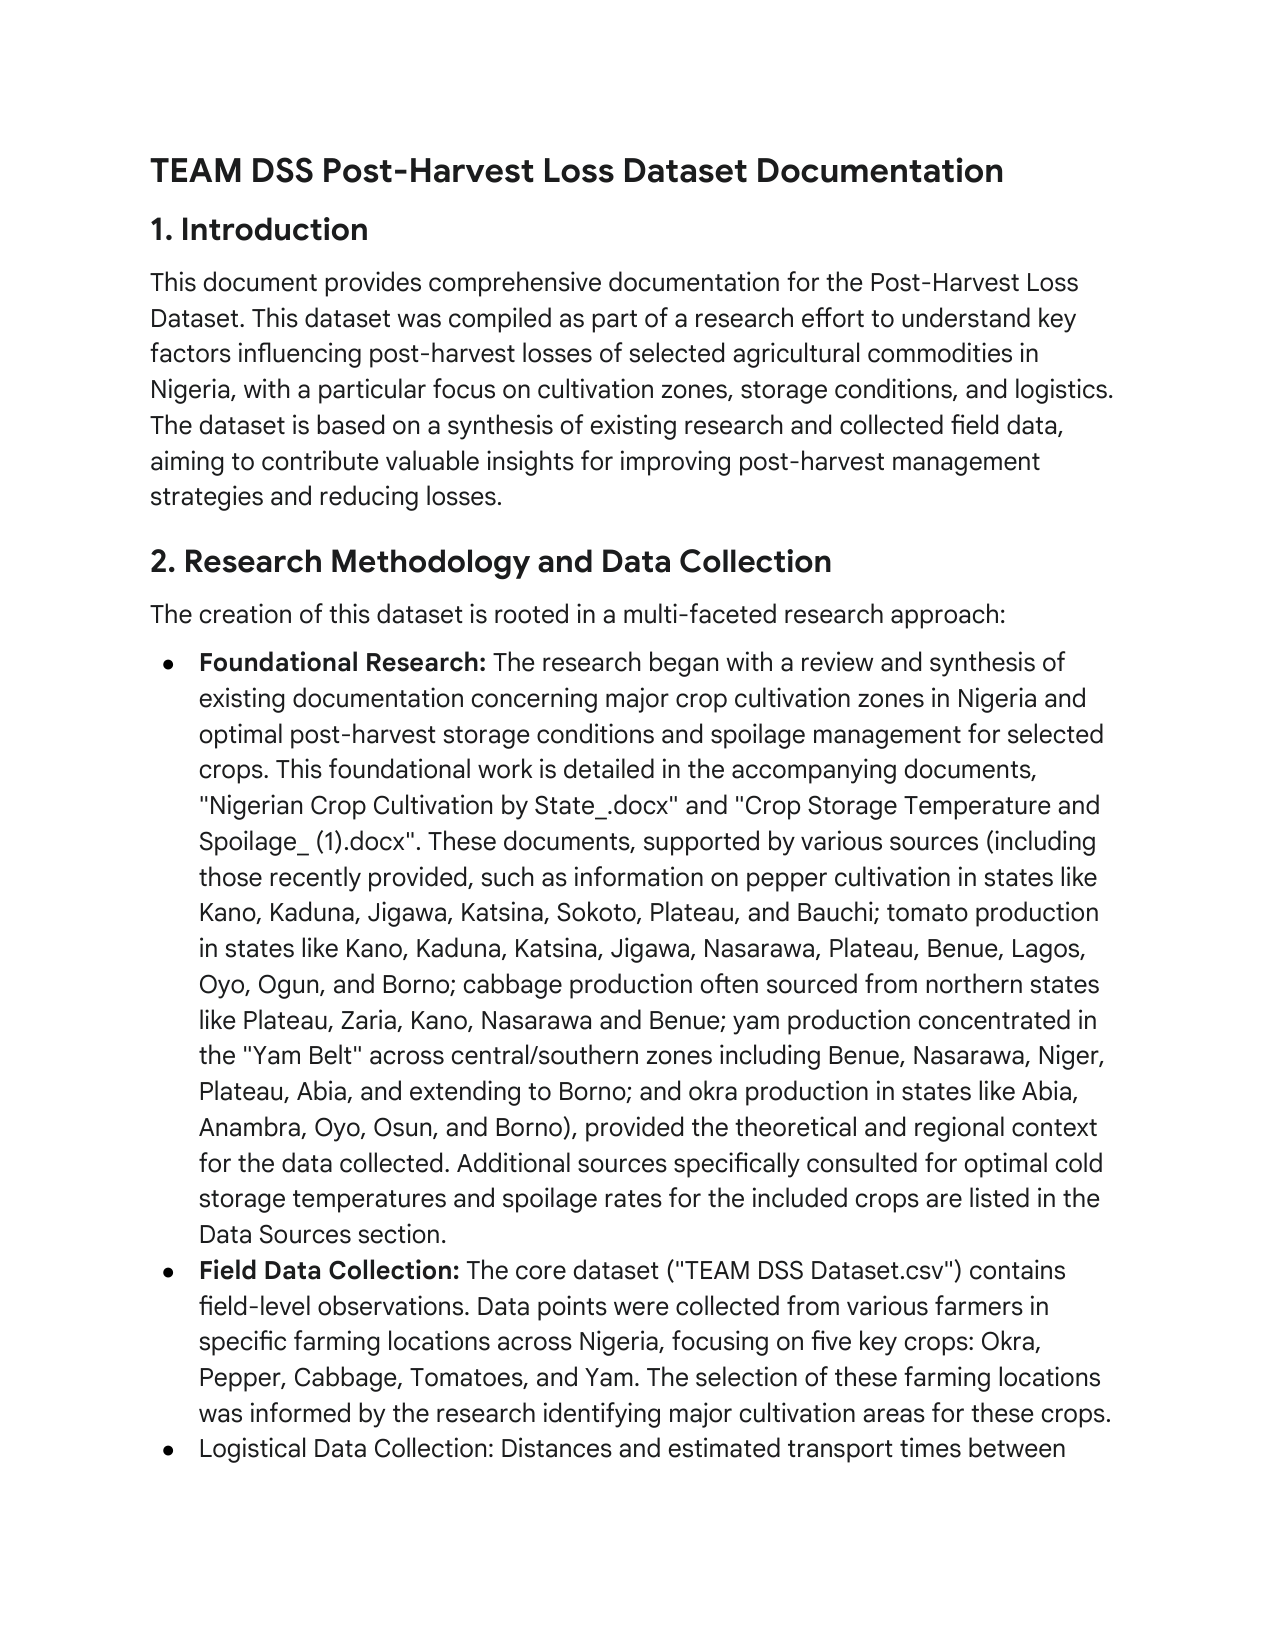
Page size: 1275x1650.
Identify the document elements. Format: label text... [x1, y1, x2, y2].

subtitle 2. Research Methodology and Data Collection [150, 542, 1125, 581]
list Field Data Collection: The core dataset ("TEAM DSS Dataset.csv") contains field-level observations. Data points were collected from various farmers in specific farming locations across Nigeria, focusing on five key crops: Okra, Pepper, Cabbage, Tomatoes, and Yam. The selection of these farming locations was informed by the research identifying major cultivation areas for these crops. [161, 1255, 1125, 1429]
subtitle 1. Introduction [150, 210, 1125, 249]
subtitle TEAM DSS Post-Harvest Loss Dataset Documentation [150, 150, 1125, 192]
list Foundational Research: The research began with a review and synthesis of existing documentation concerning major crop cultivation zones in Nigeria and optimal post-harvest storage conditions and spoilage management for selected crops. This foundational work is detailed in the accompanying documents, "Nigerian Crop Cultivation by State_.docx" and "Crop Storage Temperature and Spoilage_ (1).docx". These documents, supported by various sources (including those recently provided, such as information on pepper cultivation in states like Kano, Kaduna, Jigawa, Katsina, Sokoto, Plateau, and Bauchi; tomato production in states like Kano, Kaduna, Katsina, Jigawa, Nasarawa, Plateau, Benue, Lagos, Oyo, Ogun, and Borno; cabbage production often sourced from northern states like Plateau, Zaria, Kano, Nasarawa and Benue; yam production concentrated in the "Yam Belt" across central/southern zones including Benue, Nasarawa, Niger, Plateau, Abia, and extending to Borno; and okra production in states like Abia, Anambra, Oyo, Osun, and Borno), provided the theoretical and regional context for the data collected. Additional sources specifically consulted for optimal cold storage temperatures and spoilage rates for the included crops are listed in the Data Sources section. [161, 648, 1125, 1251]
text This document provides comprehensive documentation for the Post-Harvest Loss Dataset. This dataset was compiled as part of a research effort to understand key factors influencing post-harvest losses of selected agricultural commodities in Nigeria, with a particular focus on cultivation zones, storage conditions, and logistics. The dataset is based on a synthesis of existing research and collected field data, aiming to contribute valuable insights for improving post-harvest management strategies and reducing losses. [150, 267, 1125, 513]
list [161, 1434, 1125, 1465]
text The creation of this dataset is rooted in a multi-faceted research approach: [150, 599, 1125, 631]
